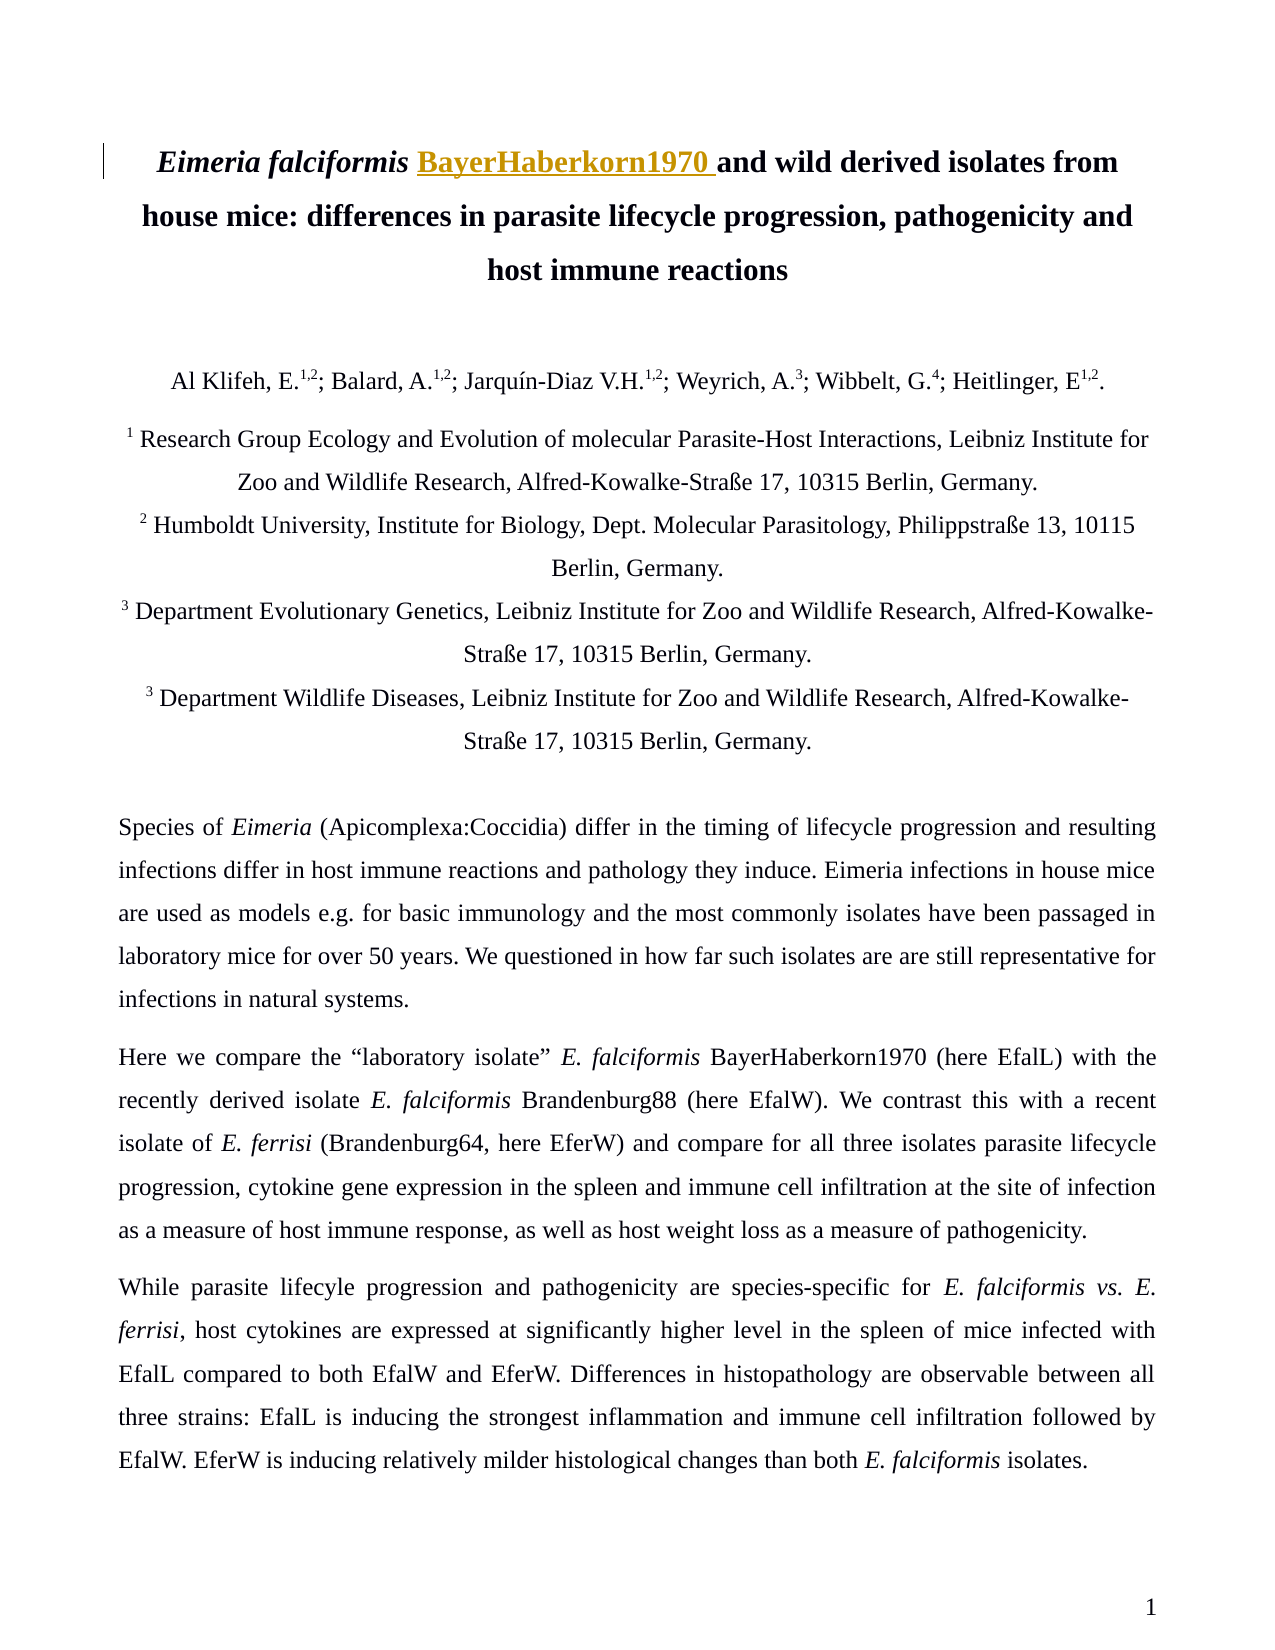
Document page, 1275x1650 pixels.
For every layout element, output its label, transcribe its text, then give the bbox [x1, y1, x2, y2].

text 3 Department Wildlife Diseases, Leibniz Institute for Zoo and Wildlife Research, Alfred-Kowalke-Straße 17, 10315 Berlin, Germany. [118, 683, 1157, 754]
text 2 Humboldt University, Institute for Biology, Dept. Molecular Parasitology, Philippstraße 13, 10115 Berlin, Germany. [118, 510, 1157, 582]
text Al Klifeh, E.1,2; Balard, A.1,2; Jarquín-Diaz V.H.1,2; Weyrich, A.3; Wibbelt, G.4; Heitlinger, E1,2. [118, 366, 1157, 395]
subtitle Eimeria falciformis and wild derived isolates from house mice: differences in parasite lifecycle progression, pathogenicity and host immune reactions [118, 143, 1157, 287]
text 1 Research Group Ecology and Evolution of molecular Parasite-Host Interactions, Leibniz Institute for Zoo and Wildlife Research, Alfred-Kowalke-Straße 17, 10315 Berlin, Germany. [118, 424, 1157, 496]
text While parasite lifecyle progression and pathogenicity are species-specific for E. falciformis vs. E. ferrisi, host cytokines are expressed at significantly higher level in the spleen of mice infected with EfalL compared to both EfalW and EferW. Differences in histopathology are observable between all three strains: EfalL is inducing the strongest inflammation and immune cell infiltration followed by EfalW. EferW is inducing relatively milder histological changes than both E. falciformis isolates. [118, 1272, 1157, 1474]
text 3 Department Evolutionary Genetics, Leibniz Institute for Zoo and Wildlife Research, Alfred-Kowalke-Straße 17, 10315 Berlin, Germany. [118, 596, 1157, 668]
text Species of Eimeria (Apicomplexa:Coccidia) differ in the timing of lifecycle progression and resulting infections differ in host immune reactions and pathology they induce. Eimeria infections in house mice are used as models e.g. for basic immunology and the most commonly isolates have been passaged in laboratory mice for over 50 years. We questioned in how far such isolates are are still representative for infections in natural systems. [118, 812, 1157, 1013]
text Here we compare the “laboratory isolate” E. falciformis BayerHaberkorn1970 (here EfalL) with the recently derived isolate E. falciformis Brandenburg88 (here EfalW). We contrast this with a recent isolate of E. ferrisi (Brandenburg64, here EferW) and compare for all three isolates parasite lifecycle progression, cytokine gene expression in the spleen and immune cell infiltration at the site of infection as a measure of host immune response, as well as host weight loss as a measure of pathogenicity. [118, 1042, 1157, 1243]
